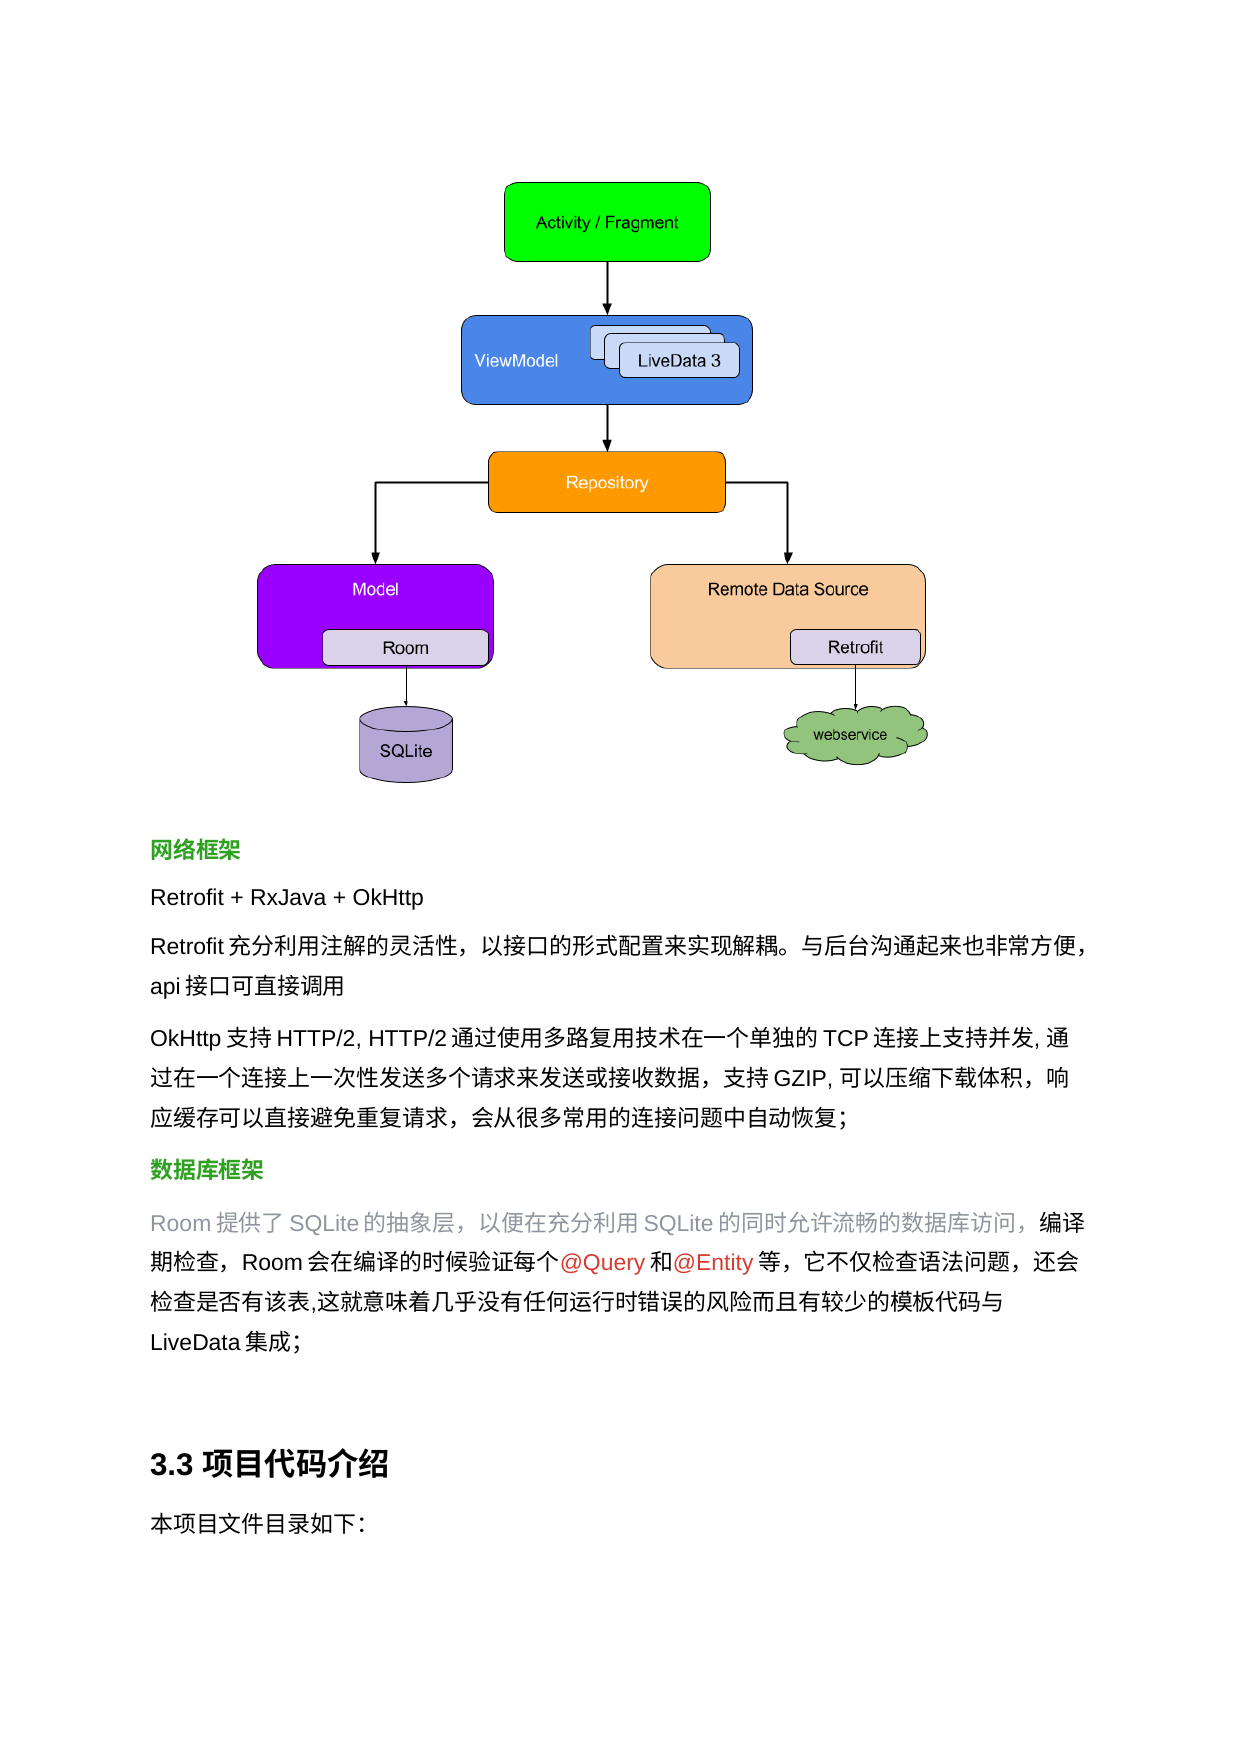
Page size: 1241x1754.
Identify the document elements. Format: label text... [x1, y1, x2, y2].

text Room提供了SQLite的抽象层，以便在充分利用SQLite的同时允许流畅的数据库访问，编译期检查，Room会在编译的时候验证每个@Query和@Entity等，它不仅检查语法问题，还会检查是否有该表,这就意味着几乎没有任何运行时错误的风险而且有较少的模板代码与 LiveData集成； [150, 1204, 1090, 1357]
picture [177, 150, 1064, 814]
text Retrofit充分利用注解的灵活性，以接口的形式配置来实现解耦。与后台沟通起来也非常方便，api接口可直接调用 [150, 928, 1090, 1001]
text Retrofit + RxJava + OkHttp [150, 884, 1090, 911]
text 网络框架 [150, 832, 1090, 865]
text 3.3 项目代码介绍 [150, 1439, 1090, 1484]
text OkHttp支持HTTP/2, HTTP/2通过使用多路复用技术在一个单独的TCP连接上支持并发, 通过在一个连接上一次性发送多个请求来发送或接收数据，支持GZIP, 可以压缩下载体积，响应缓存可以直接避免重复请求，会从很多常用的连接问题中自动恢复； [150, 1020, 1090, 1133]
text 数据库框架 [150, 1152, 1090, 1185]
text 本项目文件目录如下： [150, 1506, 1090, 1539]
